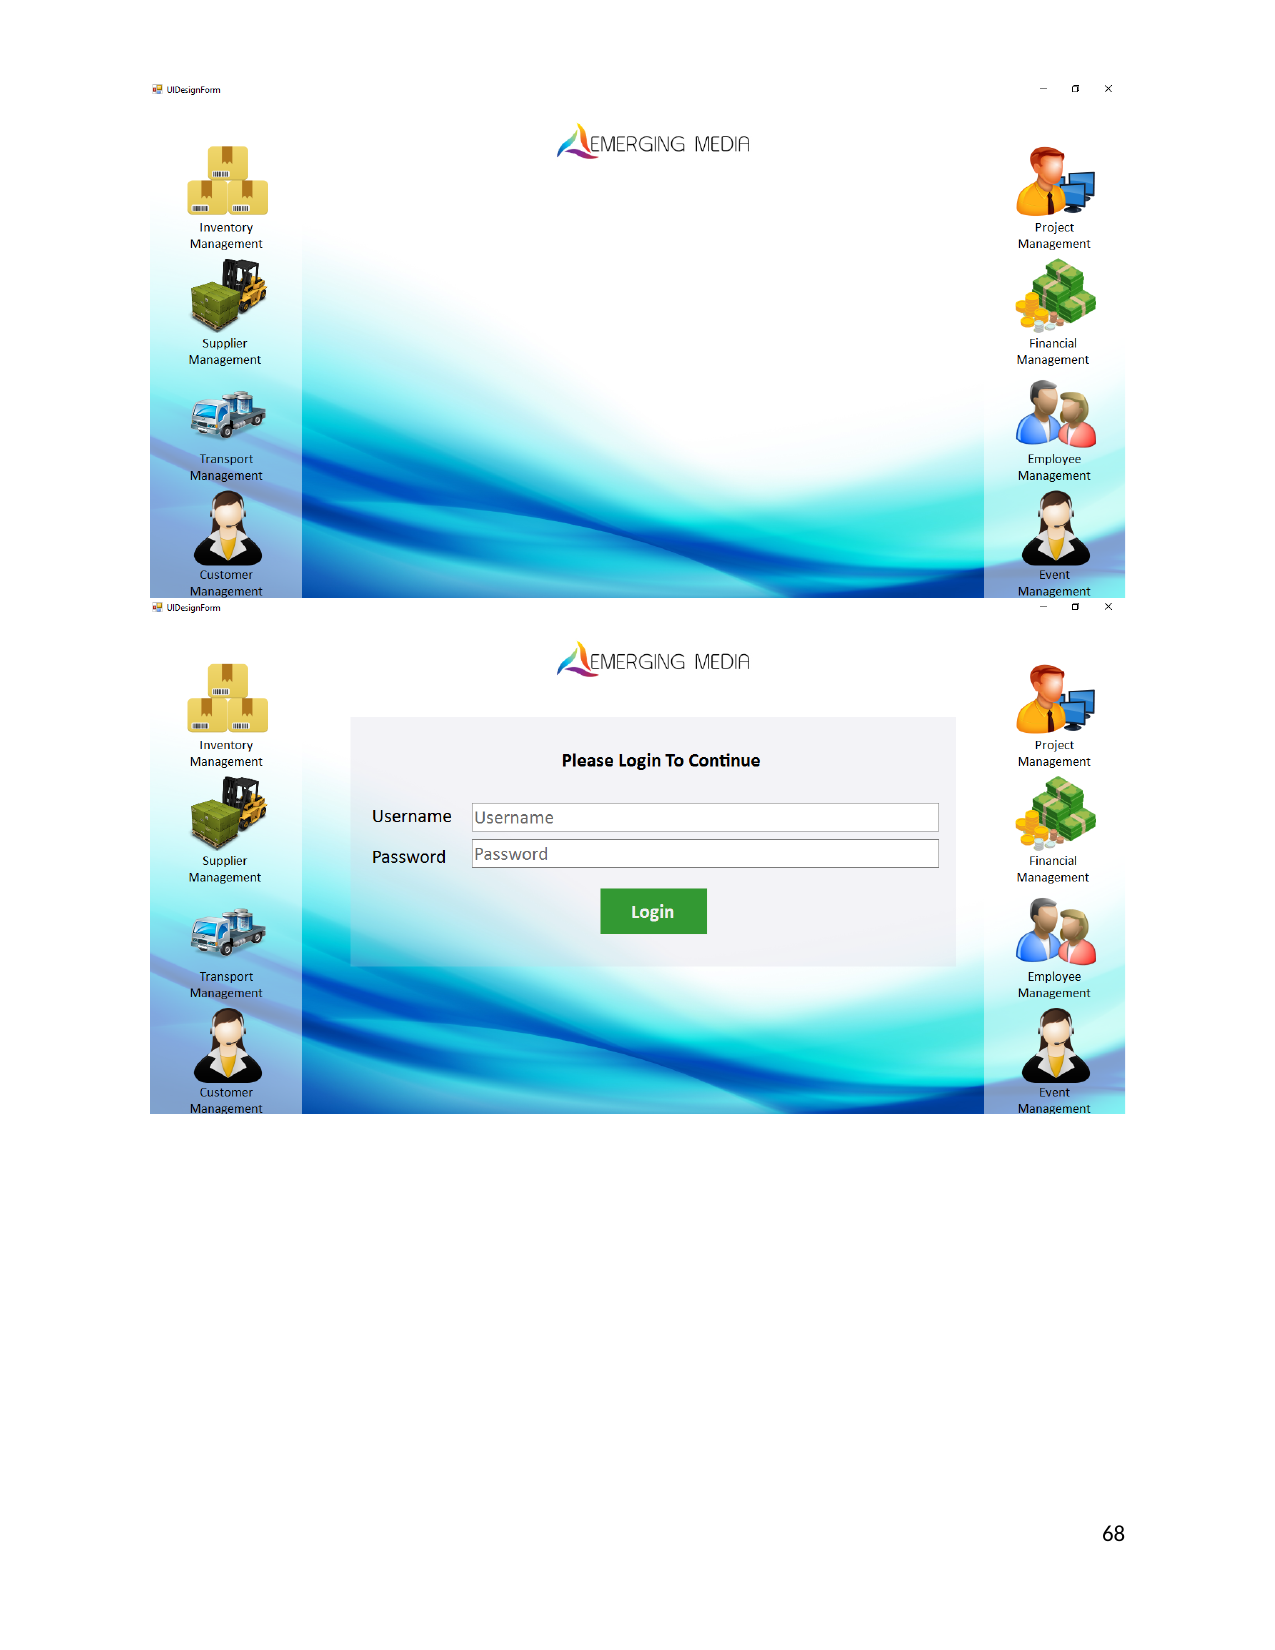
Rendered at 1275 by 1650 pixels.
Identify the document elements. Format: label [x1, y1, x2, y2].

picture [150, 81, 1125, 598]
picture [150, 599, 1125, 1114]
